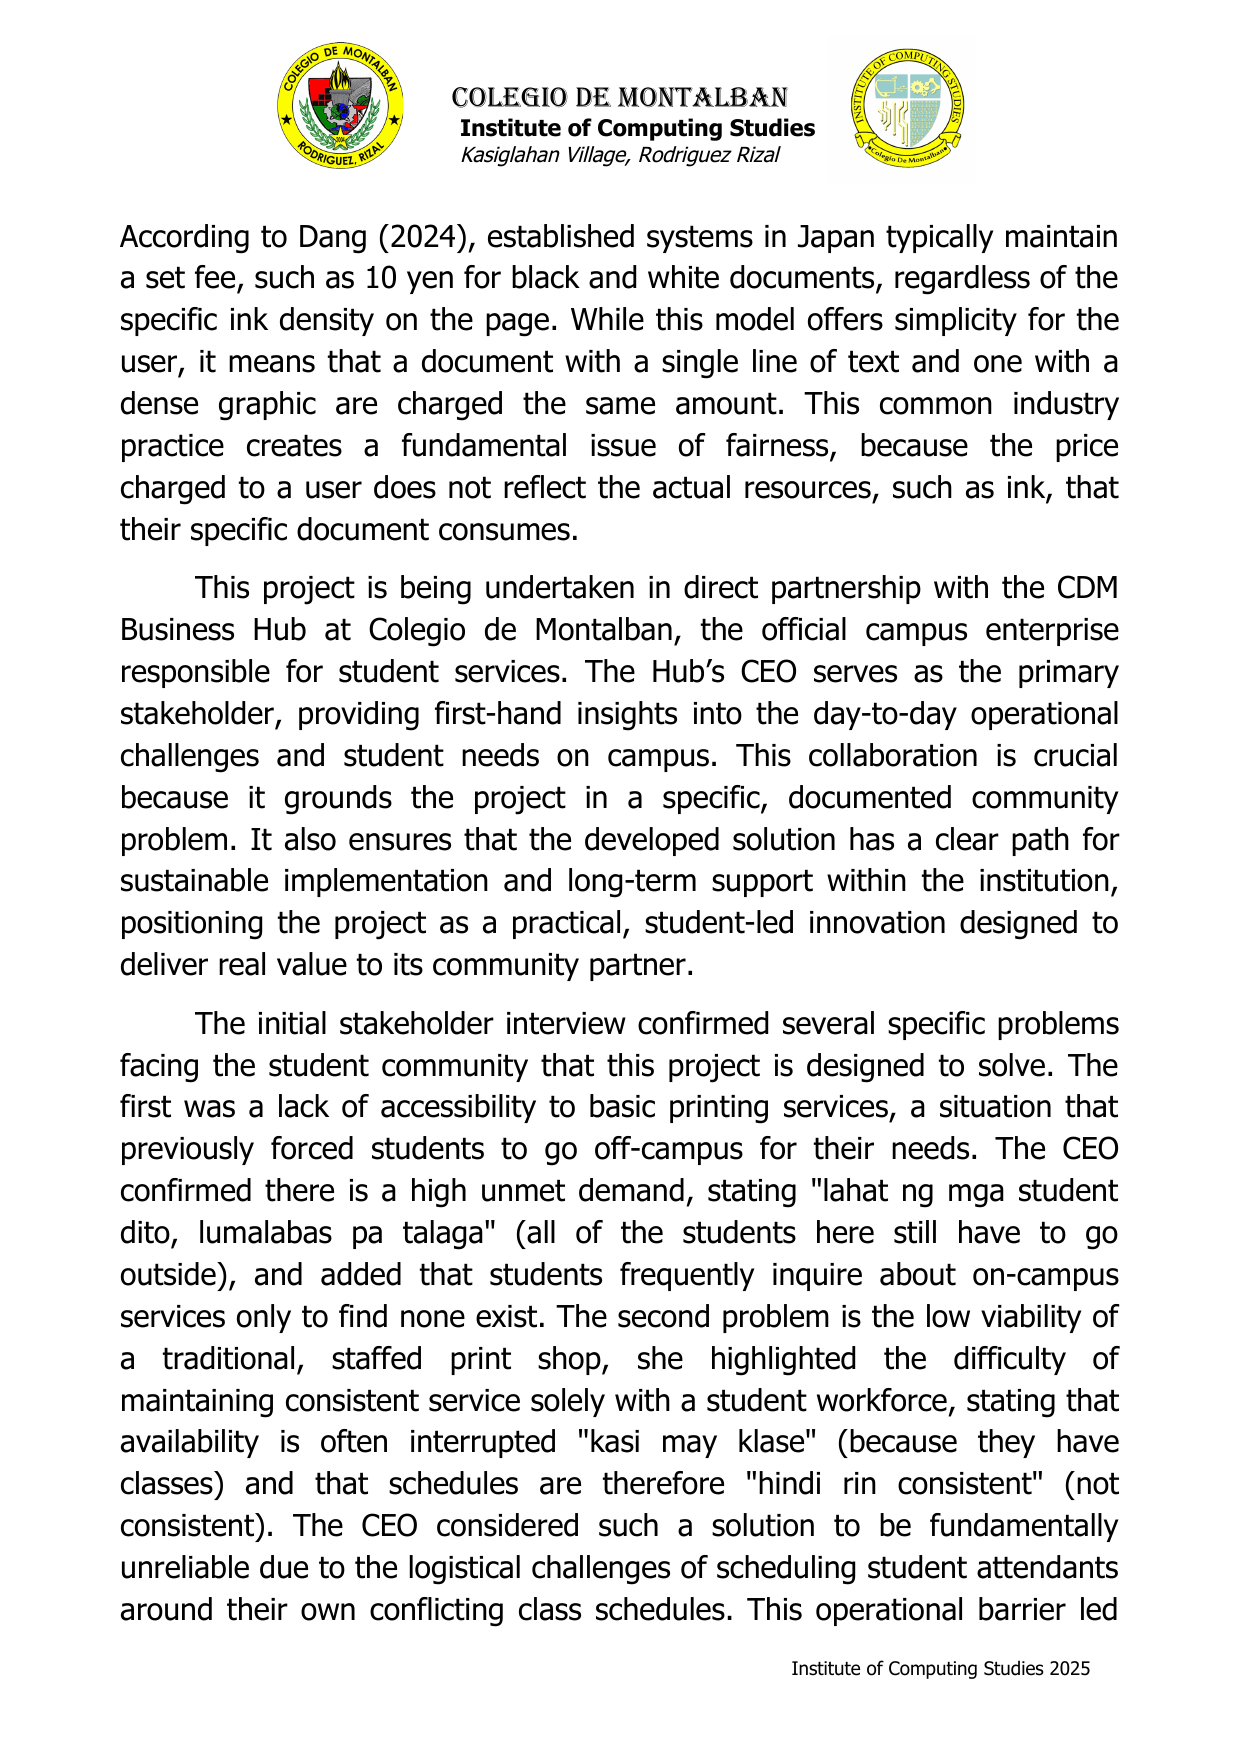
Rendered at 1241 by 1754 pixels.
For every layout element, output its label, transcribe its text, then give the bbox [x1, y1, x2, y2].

picture [827, 35, 977, 184]
text This project is being undertaken in direct partnership with the CDM Business Hub at Colegio de Montalban, the official campus enterprise responsible for student services. The Hub’s CEO serves as the primary stakeholder, providing first-hand insights into the day-to-day operational challenges and student needs on campus. This collaboration is crucial because it grounds the project in a specific, documented community problem. It also ensures that the developed solution has a clear path for sustainable implementation and long-term support within the institution, positioning the project as a practical, student-led innovation designed to deliver real value to its community partner. [120, 568, 1120, 982]
picture [277, 42, 404, 169]
